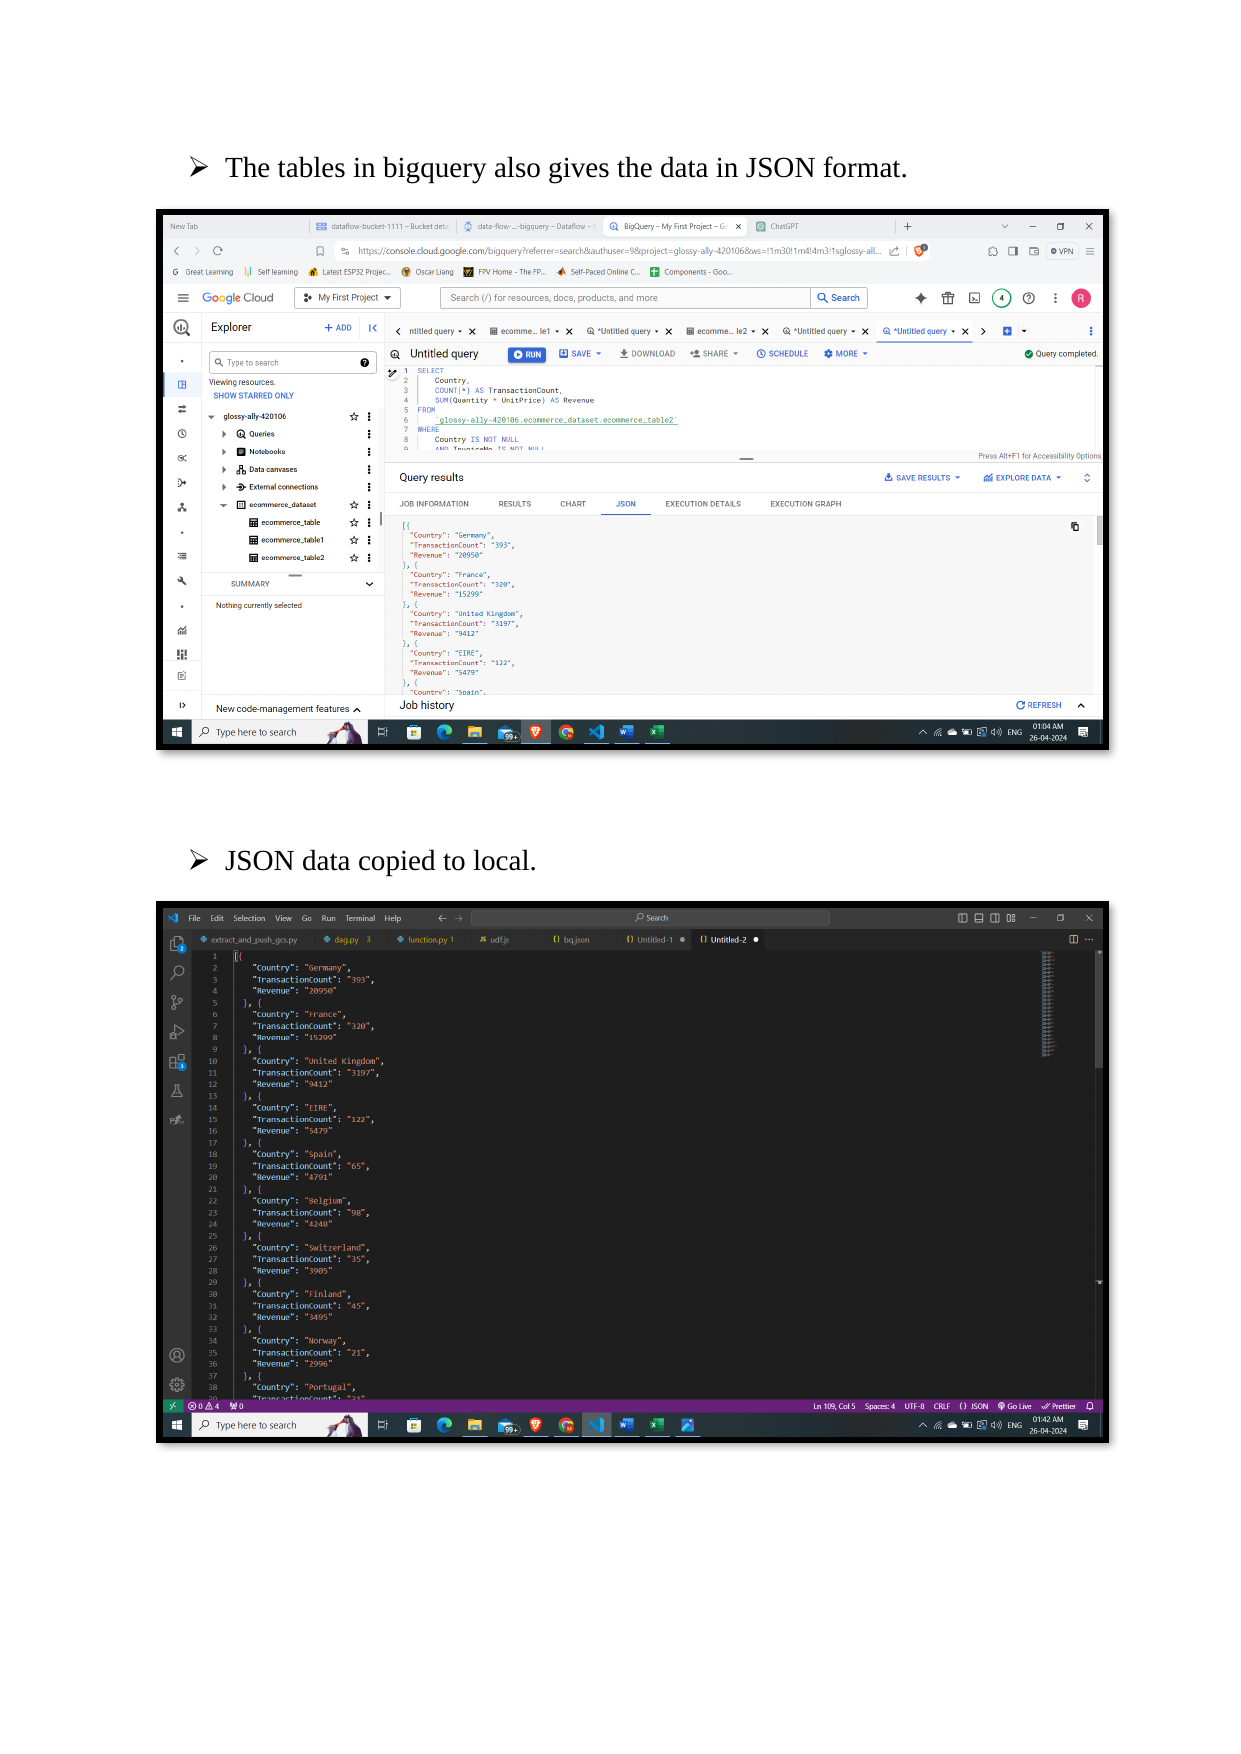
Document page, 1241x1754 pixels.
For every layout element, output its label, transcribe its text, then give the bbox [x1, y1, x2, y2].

picture [163, 215, 1103, 744]
picture [163, 908, 1103, 1437]
list JSON data copied to local. [187, 843, 1090, 877]
list The tables in bigquery also gives the data in JSON format. [187, 150, 1090, 184]
